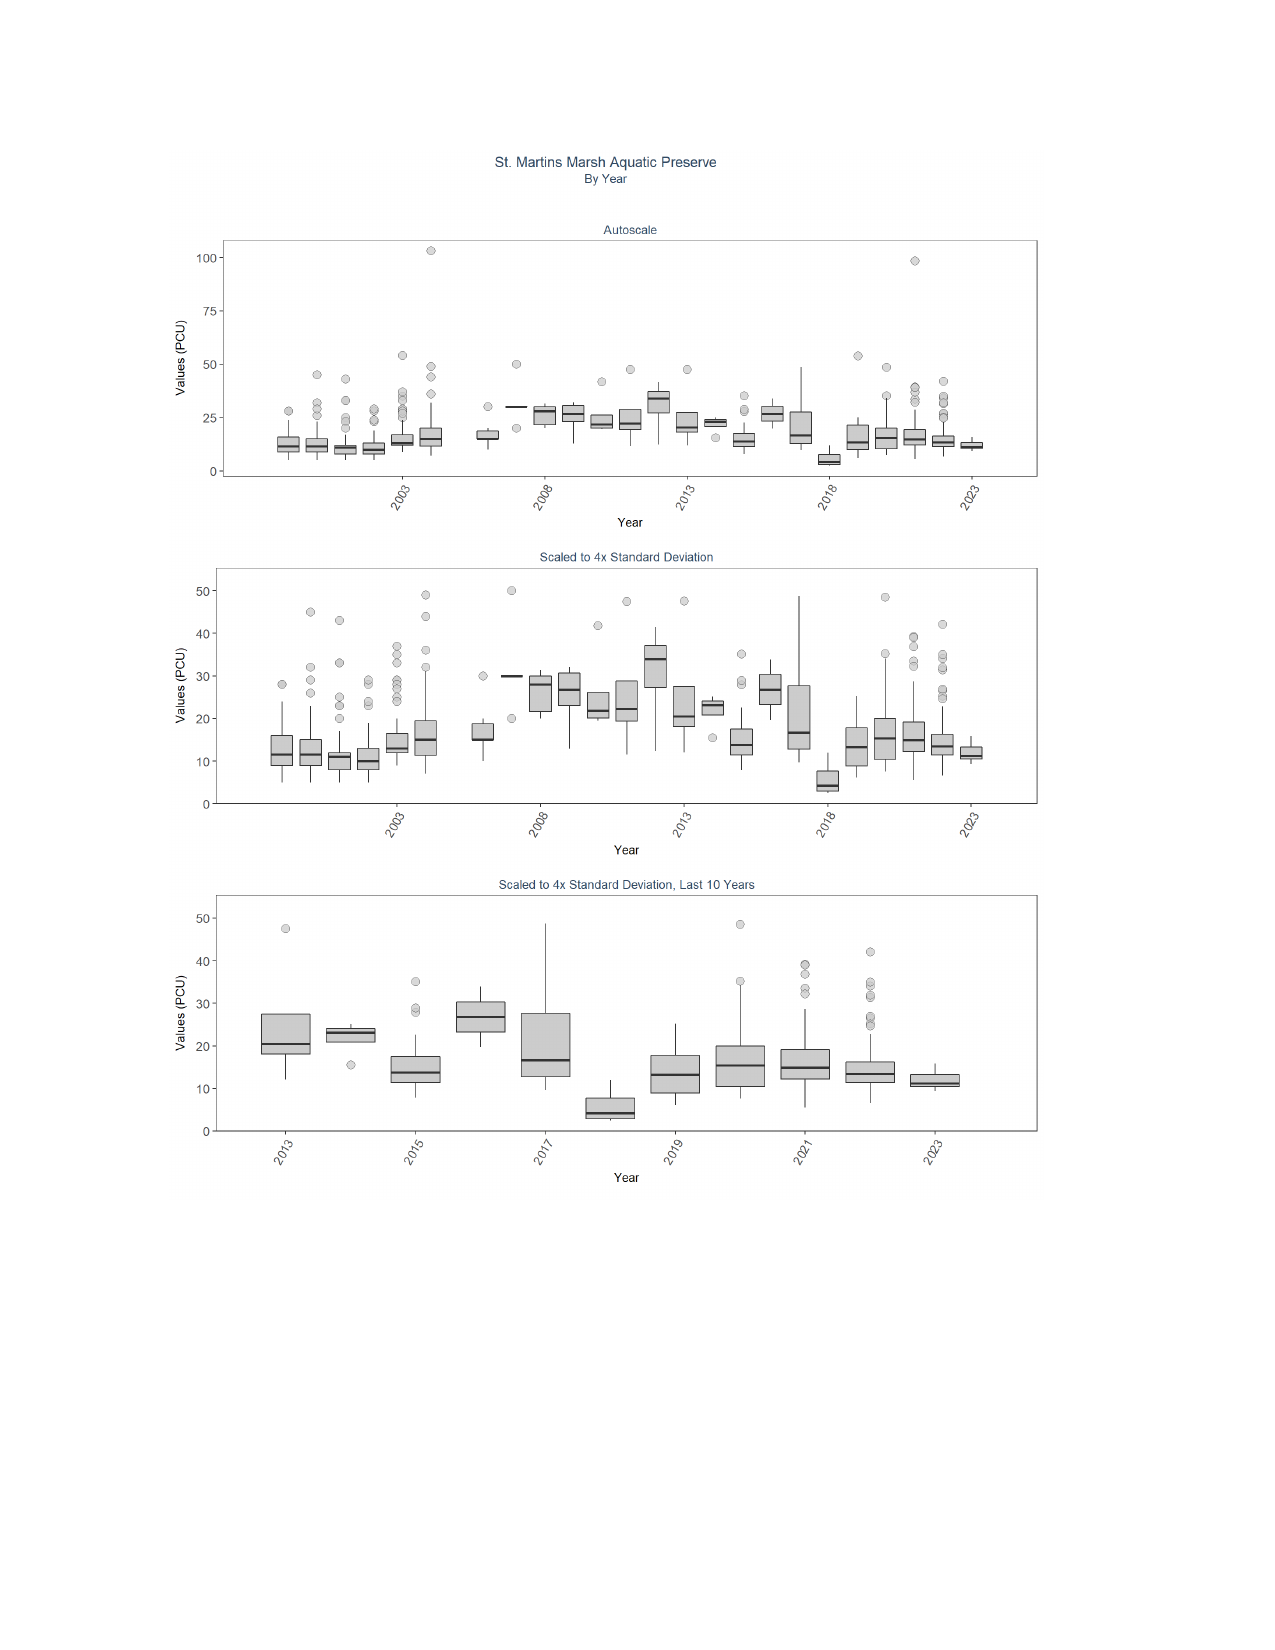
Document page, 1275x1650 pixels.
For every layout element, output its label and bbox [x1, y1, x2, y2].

picture [168, 150, 1044, 1200]
